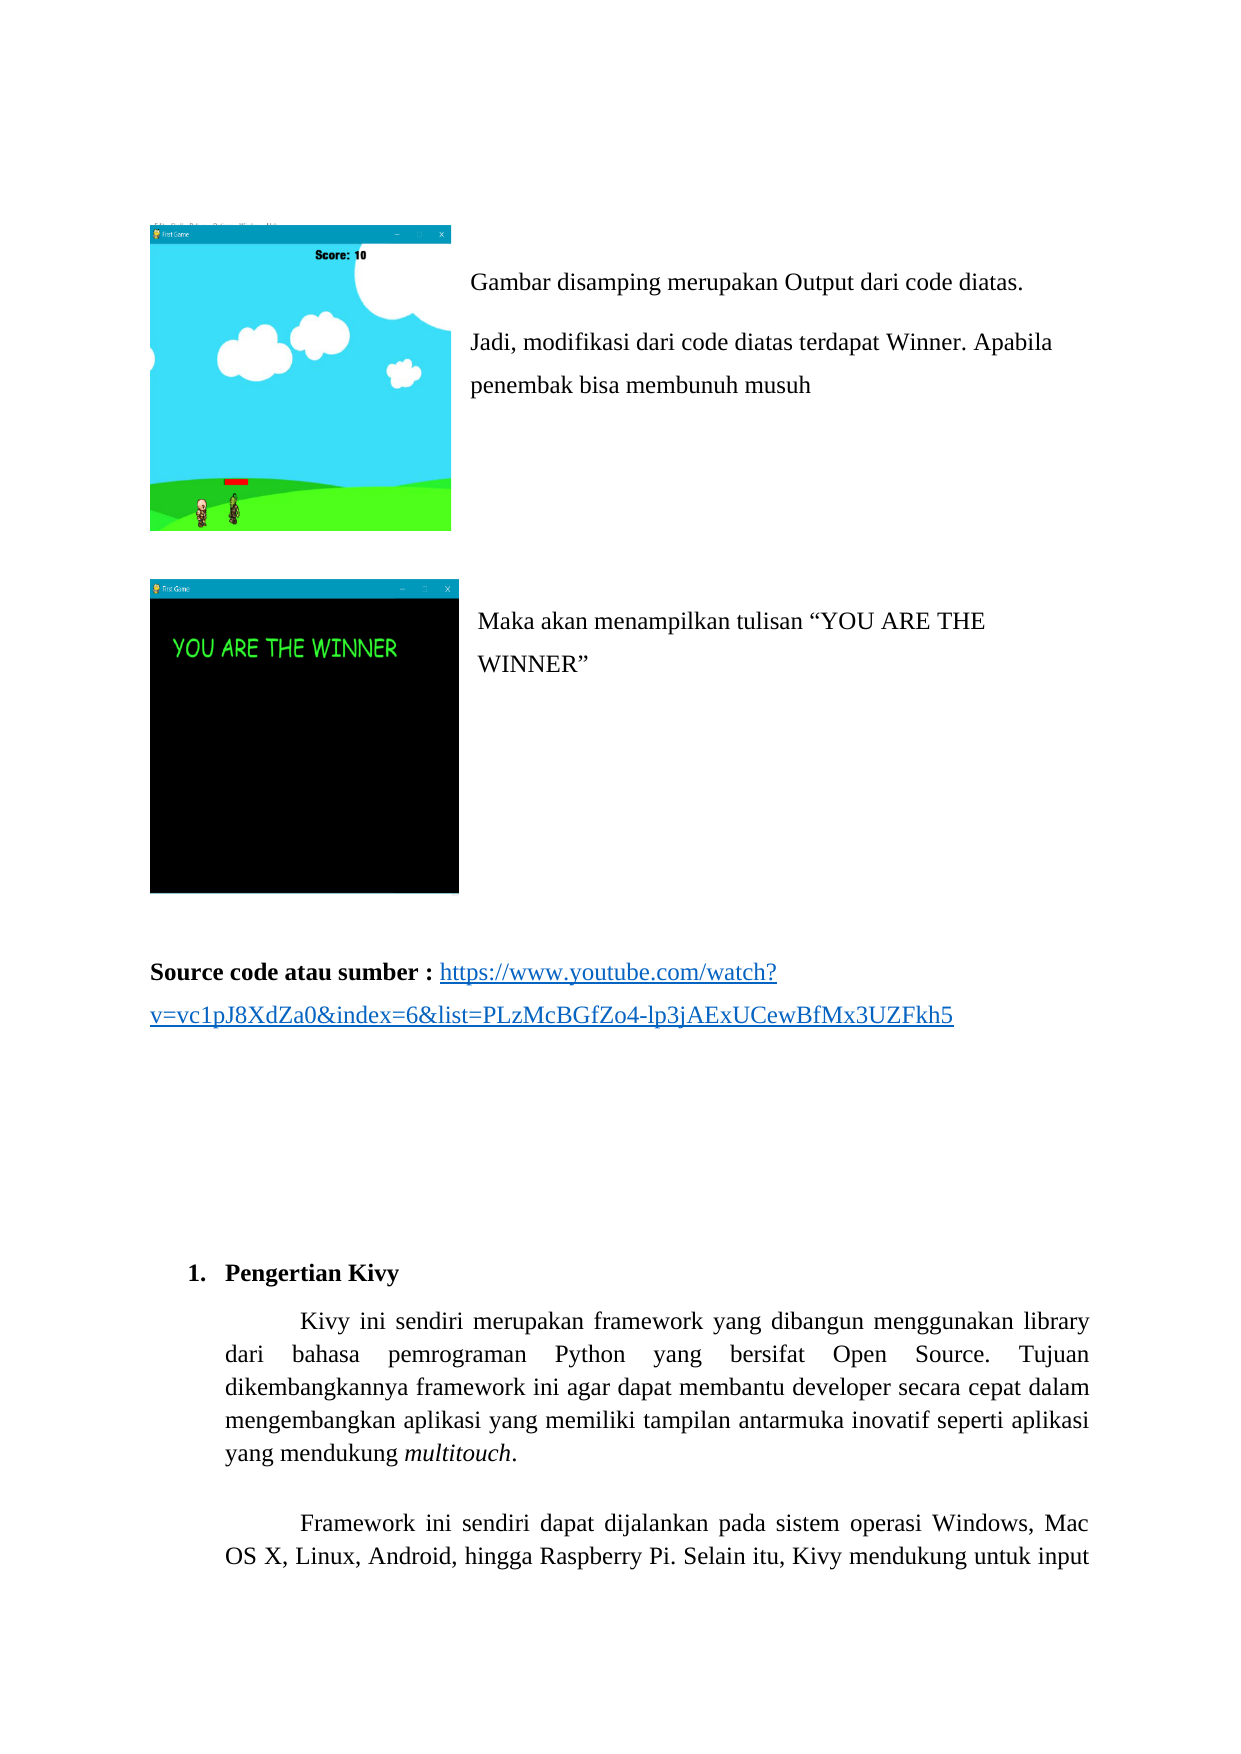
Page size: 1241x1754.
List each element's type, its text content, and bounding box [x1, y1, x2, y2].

text Maka akan menampilkan tulisan “YOU ARE THE WINNER” [459, 606, 1090, 678]
picture [154, 230, 159, 238]
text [225, 1508, 1090, 1570]
picture [154, 584, 159, 593]
list Pengertian Kivy [187, 1258, 1090, 1287]
picture [150, 244, 452, 531]
text Kivy ini sendiri merupakan framework yang dibangun menggunakan library dari bahasa pemrograman Python yang bersifat Open Source. Tujuan dikembangkannya framework ini agar dapat membantu developer secara cepat dalam mengembangkan aplikasi yang memiliki tampilan antarmuka inovatif seperti aplikasi yang mendukung multitouch. [225, 1306, 1090, 1467]
picture [150, 599, 459, 896]
text Gambar disamping merupakan Output dari code diatas. [452, 267, 1090, 296]
text Jadi, modifikasi dari code diatas terdapat Winner. Apabila penembak bisa membunuh musuh [452, 327, 1090, 399]
text Source code atau sumber : https://www.youtube.com/watch?v=vc1pJ8XdZa0&index=6&list=PLzMcBGfZo4-lp3jAExUCewBfMx3UZFkh5 [150, 957, 1090, 1029]
